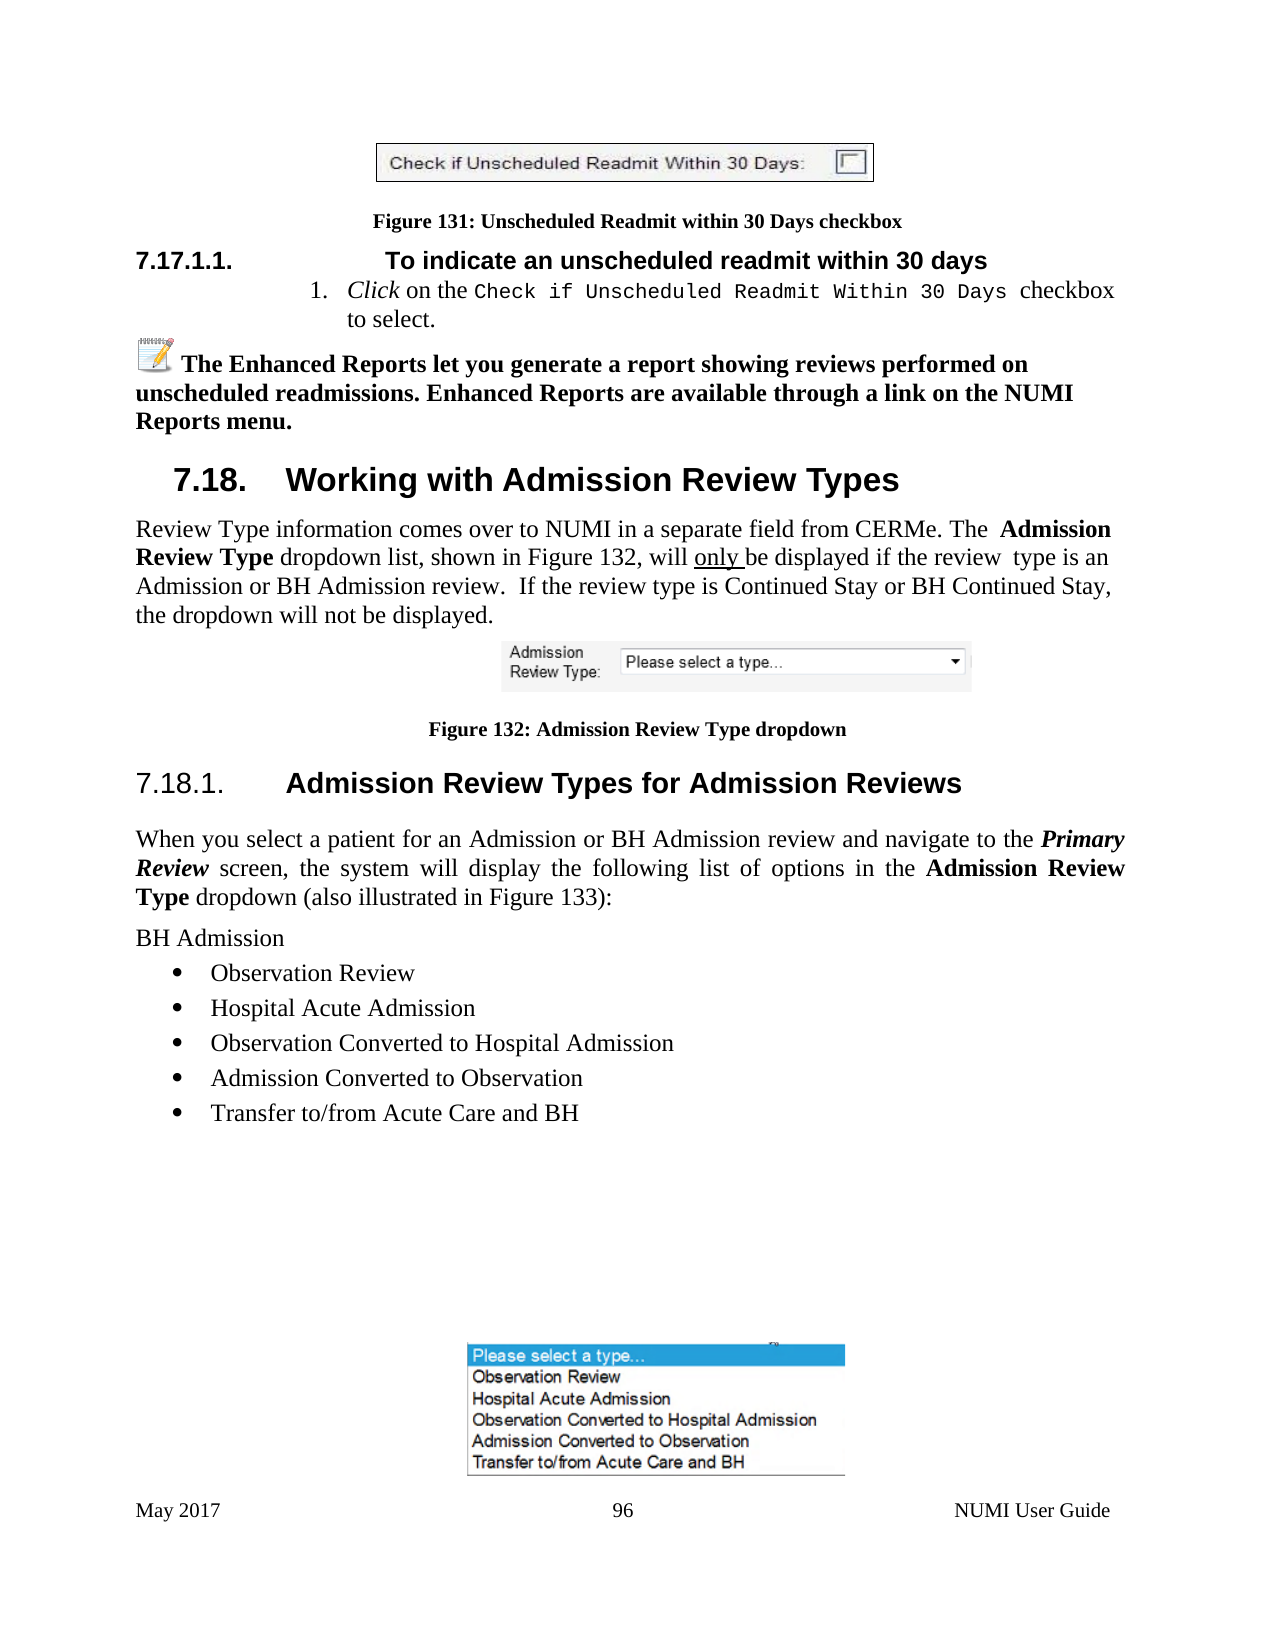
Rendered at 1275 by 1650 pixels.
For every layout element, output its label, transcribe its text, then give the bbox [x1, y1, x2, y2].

subtitle To indicate an unscheduled readmit within 30 days [135, 246, 1139, 275]
subtitle Admission Review Types for Admission Reviews [135, 766, 1139, 799]
picture [135, 333, 175, 373]
list Observation Review [173, 958, 1139, 987]
text The Enhanced Reports let you generate a report showing reviews performed on unscheduled readmissions. Enhanced Reports are available through a link on the NUMI Reports menu. [135, 333, 1139, 435]
list Admission Converted to Observation [173, 1063, 1139, 1092]
list Click on the Check if Unscheduled Readmit Within 30 Days checkbox to select. [309, 276, 1116, 333]
text When you select a patient for an Admission or BH Admission review and navigate to the Primary Review screen, the system will display the following list of options in the Admission Review Type dropdown (also illustrated in Figure 133): [135, 824, 1125, 910]
text Review Type information comes over to NUMI in a separate field from CERMe. The Admission Review Type dropdown list, shown in Figure 132, will only be displayed if the review type is an Admission or BH Admission review. If the review type is Continued Stay or BH Continued Stay, the dropdown will not be displayed. [135, 514, 1116, 629]
picture [377, 144, 868, 181]
text Figure 132: Admission Review Type dropdown [135, 717, 1139, 741]
text BH Admission [135, 923, 1139, 952]
list Observation Converted to Hospital Admission [173, 1028, 1139, 1057]
list Transfer to/from Acute Care and BH [173, 1098, 1139, 1127]
picture [467, 1342, 846, 1476]
text Figure 131: Unscheduled Readmit within 30 Days checkbox [135, 209, 1139, 233]
subtitle Working with Admission Review Types [173, 460, 1139, 498]
list Hospital Acute Admission [173, 993, 1139, 1022]
picture [501, 641, 972, 692]
